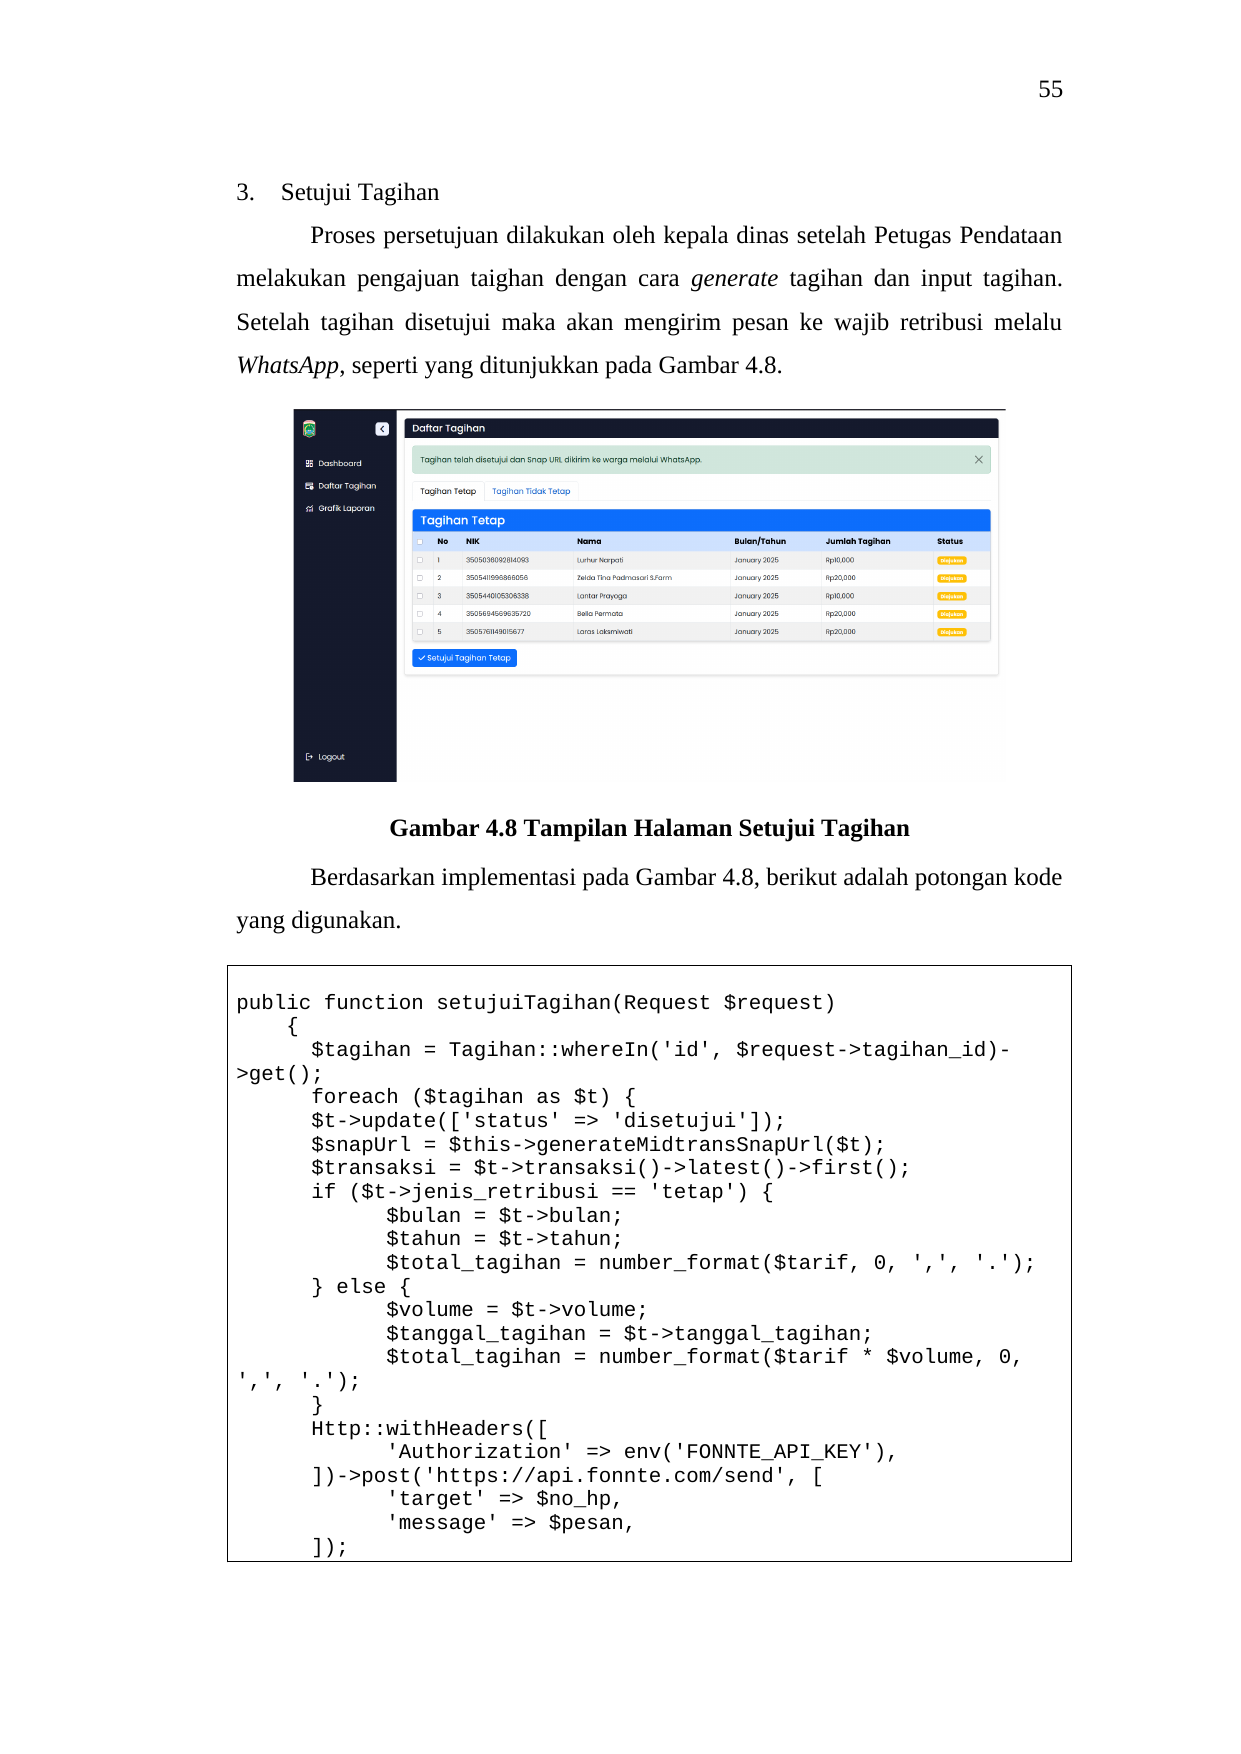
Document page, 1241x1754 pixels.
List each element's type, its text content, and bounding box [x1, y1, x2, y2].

text $tanggal_tagihan = $t->tanggal_tagihan; [236, 1323, 1063, 1347]
list Proses persetujuan dilakukan oleh kepala dinas setelah Petugas Pendataan melakukan pengajuan taighan dengan cara generate tagihan dan input tagihan. Setelah tagihan disetujui maka akan mengirim pesan ke wajib retribusi melalu WhatsApp, seperti yang ditunjukkan pada Gambar 4.8. [236, 220, 1063, 378]
text ])->post('https://api.fonnte.com/send', [ [236, 1465, 1063, 1488]
text $t->update(['status' => 'disetujui']); [236, 1110, 1063, 1134]
text { [236, 1016, 1063, 1039]
text } else { [236, 1276, 1063, 1299]
list Setujui Tagihan [236, 177, 1063, 206]
text if ($t->jenis_retribusi == 'tetap') { [236, 1181, 1063, 1205]
text foreach ($tagihan as $t) { [236, 1086, 1063, 1110]
text $total_tagihan = number_format($tarif, 0, ',', '.'); [236, 1252, 1063, 1276]
text 'target' => $no_hp, [236, 1488, 1063, 1512]
text $transaksi = $t->transaksi()->latest()->first(); [236, 1157, 1063, 1181]
text Berdasarkan implementasi pada Gambar 4.8, berikut adalah potongan kode yang digunakan. [236, 862, 1063, 934]
text $volume = $t->volume; [236, 1299, 1063, 1323]
text $tagihan = Tagihan::whereIn('id', $request->tagihan_id)->get(); [236, 1039, 1063, 1086]
text 'Authorization' => env('FONNTE_API_KEY'), [236, 1441, 1063, 1465]
text public function setujuiTagihan(Request $request) [236, 992, 1063, 1016]
text $bulan = $t->bulan; [236, 1205, 1063, 1228]
text ]); [228, 1533, 1071, 1561]
text 'message' => $pesan, [236, 1512, 1063, 1533]
text } [236, 1394, 1063, 1417]
text Http::withHeaders([ [236, 1417, 1063, 1441]
picture [293, 409, 1006, 782]
text Gambar 4.8 Tampilan Halaman Setujui Tagihan [236, 813, 1063, 841]
text $tahun = $t->tahun; [236, 1228, 1063, 1252]
text $total_tagihan = number_format($tarif * $volume, 0, ',', '.'); [236, 1347, 1063, 1394]
text $snapUrl = $this->generateMidtransSnapUrl($t); [236, 1134, 1063, 1157]
